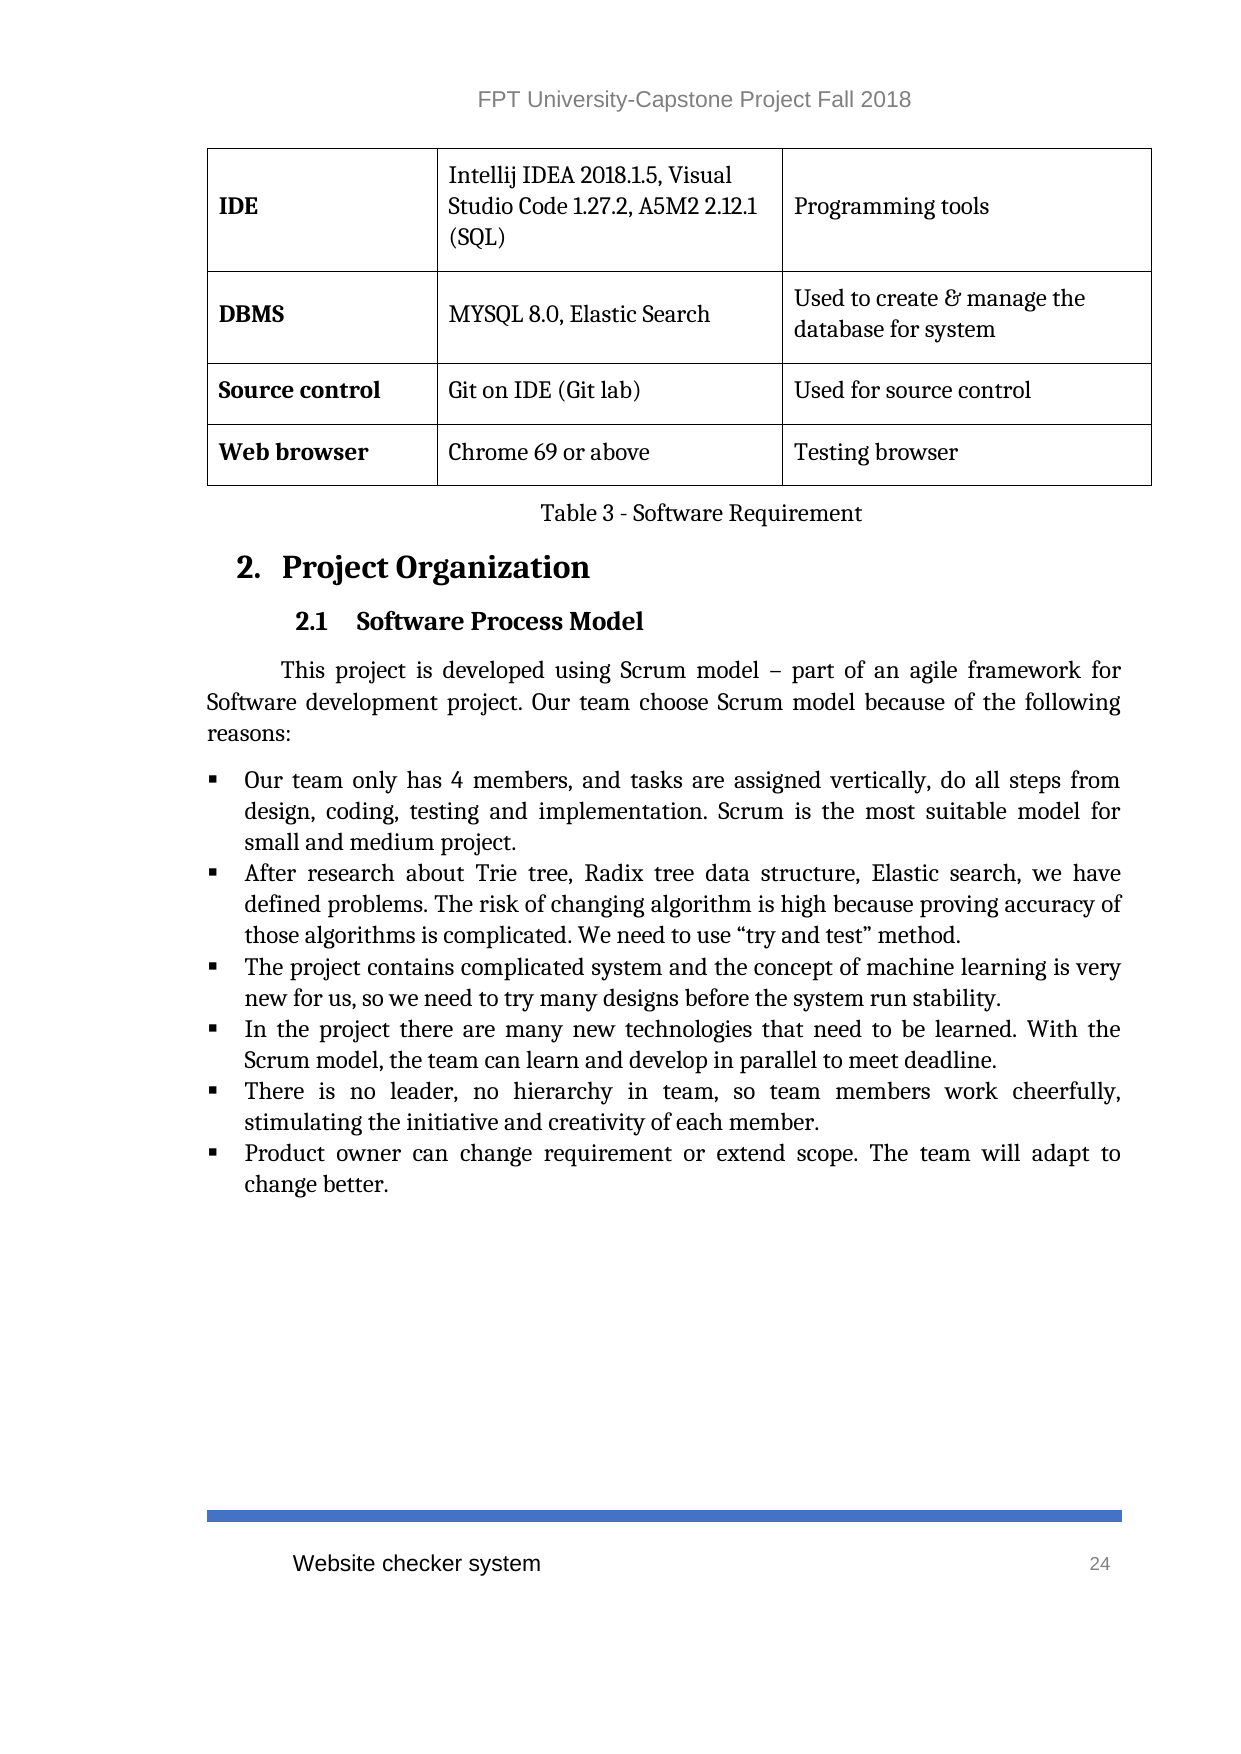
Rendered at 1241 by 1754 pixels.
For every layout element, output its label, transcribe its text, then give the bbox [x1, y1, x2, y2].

list Our team only has 4 members, and tasks are assigned vertically, do all steps from design, coding, testing and implementation. Scrum is the most suitable model for small and medium project. [207, 766, 1122, 857]
table_cell Intellij IDEA 2018.1.5, Visual Studio Code 1.27.2, A5M2 2.12.1 (SQL) [438, 149, 782, 271]
list There is no leader, no hierarchy in team, so team members work cheerfully, stimulating the initiative and creativity of each member. [207, 1077, 1122, 1136]
text This project is developed using Scrum model – part of an agile framework for Software development project. Our team choose Scrum model because of the following reasons: [207, 656, 1122, 747]
table_cell Used for source control [783, 364, 1151, 424]
table_cell Testing browser [783, 425, 1151, 485]
table_cell Source control [208, 364, 437, 424]
table_cell Web browser [208, 425, 437, 485]
table_cell DBMS [208, 272, 437, 363]
table_cell Chrome 69 or above [438, 425, 782, 485]
table_cell Git on IDE (Git lab) [438, 364, 782, 424]
list The project contains complicated system and the concept of machine learning is very new for us, so we need to try many designs before the system run stability. [207, 952, 1122, 1012]
list Product owner can change requirement or extend scope. The team will adapt to change better. [207, 1139, 1122, 1198]
subtitle Project Organization [236, 548, 1122, 586]
table_cell Programming tools [783, 149, 1151, 271]
list After research about Trie tree, Radix tree data structure, Elastic search, we have defined problems. The risk of changing algorithm is high because proving accuracy of those algorithms is complicated. We need to use “try and test” method. [207, 859, 1122, 950]
list In the project there are many new technologies that need to be learned. With the Scrum model, the team can learn and develop in parallel to meet deadline. [207, 1014, 1122, 1074]
table_cell IDE [208, 149, 437, 271]
text Table 3 - Software Requirement [207, 498, 1122, 527]
list Software Process Model [295, 606, 1122, 637]
table_cell Used to create & manage the database for system [783, 272, 1151, 363]
table_cell MYSQL 8.0, Elastic Search [438, 272, 782, 363]
